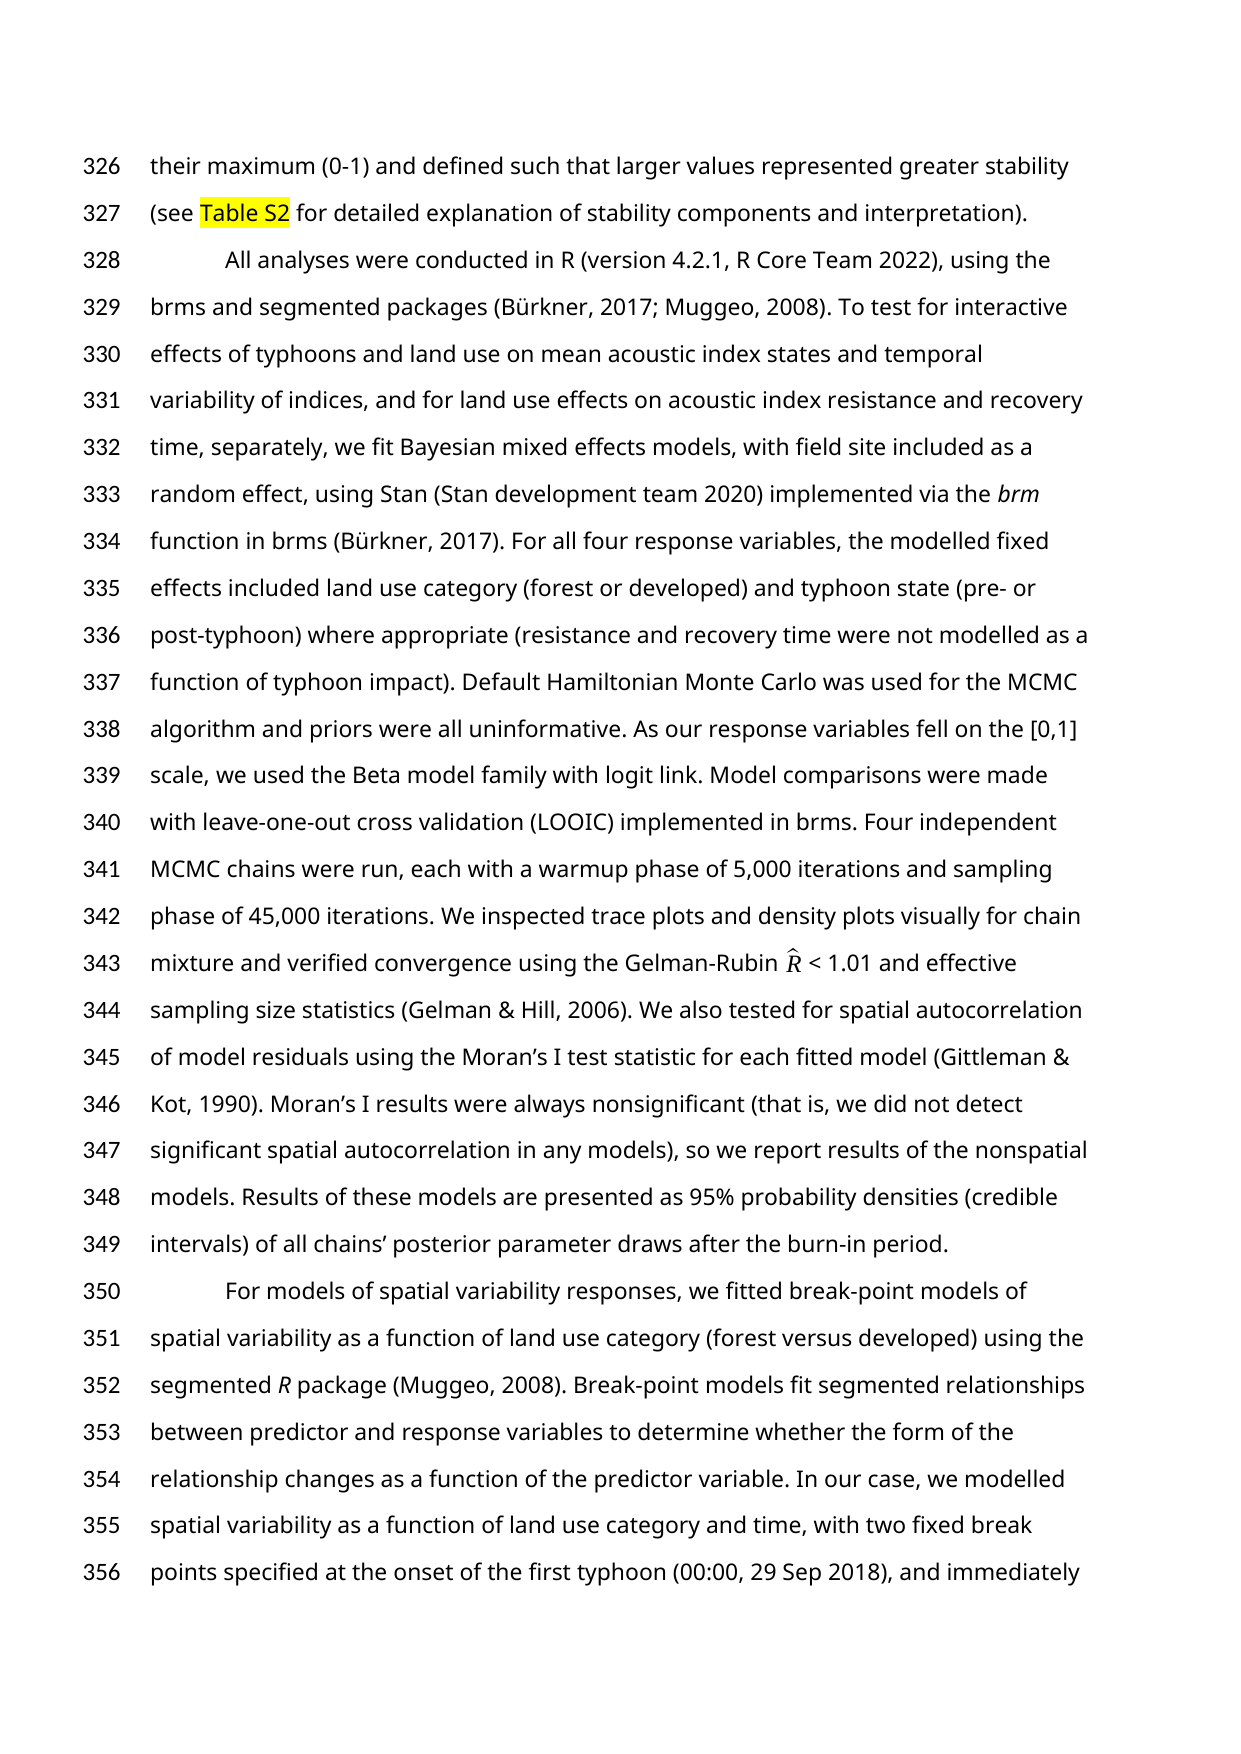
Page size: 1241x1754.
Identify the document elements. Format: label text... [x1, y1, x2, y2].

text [150, 150, 1090, 228]
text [150, 1275, 1090, 1587]
text All analyses were conducted in R (version 4.2.1, R Core Team 2022), using the brms and segmented packages (Bürkner, 2017; Muggeo, 2008). To test for interactive effects of typhoons and land use on mean acoustic index states and temporal variability of indices, and for land use effects on acoustic index resistance and recovery time, separately, we fit Bayesian mixed effects models, with field site included as a random effect, using Stan (Stan development team 2020) implemented via the brm function in brms (Bürkner, 2017). For all four response variables, the modelled fixed effects included land use category (forest or developed) and typhoon state (pre- or post-typhoon) where appropriate (resistance and recovery time were not modelled as a function of typhoon impact). Default Hamiltonian Monte Carlo was used for the MCMC algorithm and priors were all uninformative. As our response variables fell on the [0,1] scale, we used the Beta model family with logit link. Model comparisons were made with leave-one-out cross validation (LOOIC) implemented in brms. Four independent MCMC chains were run, each with a warmup phase of 5,000 iterations and sampling phase of 45,000 iterations. We inspected trace plots and density plots visually for chain mixture and verified convergence using the Gelman-Rubin < 1.01 and effective sampling size statistics (Gelman & Hill, 2006). We also tested for spatial autocorrelation of model residuals using the Moran’s I test statistic for each fitted model (Gittleman & Kot, 1990). Moran’s I results were always nonsignificant (that is, we did not detect significant spatial autocorrelation in any models), so we report results of the nonspatial models. Results of these models are presented as 95% probability densities (credible intervals) of all chains’ posterior parameter draws after the burn-in period. [150, 244, 1090, 1259]
